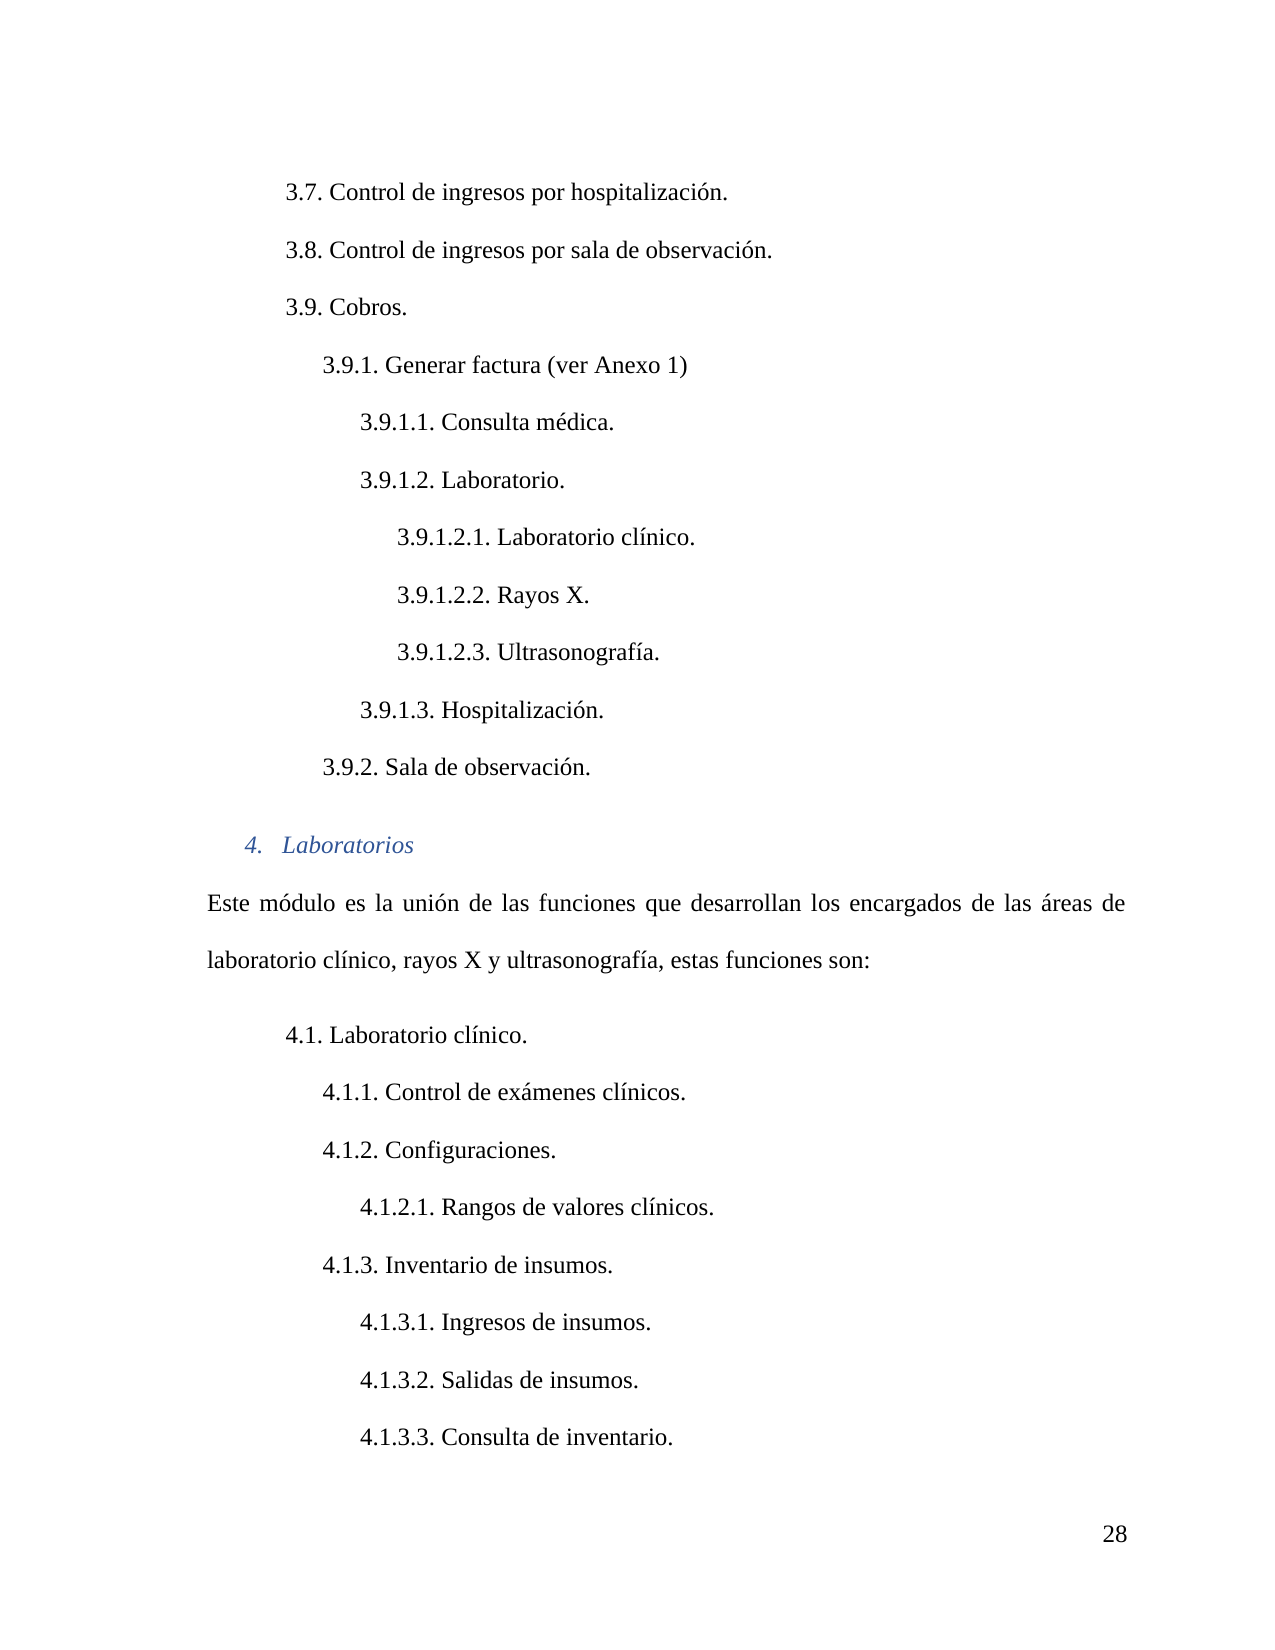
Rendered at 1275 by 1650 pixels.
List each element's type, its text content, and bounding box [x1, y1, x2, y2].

list Rayos X. [393, 580, 1127, 608]
list Salidas de insumos. [356, 1365, 1127, 1393]
list Hospitalización. [356, 695, 1127, 723]
list Control de ingresos por hospitalización. [281, 177, 1127, 206]
list Ingresos de insumos. [356, 1307, 1127, 1336]
list Inventario de insumos. [318, 1250, 1127, 1278]
list Laboratorio. [356, 465, 1127, 493]
list Ultrasonografía. [393, 637, 1127, 666]
list Laboratorio clínico. [393, 522, 1127, 551]
list Cobros. [281, 292, 1127, 321]
list Generar factura (ver Anexo 1) [318, 350, 1127, 378]
text Laboratorios [244, 831, 1127, 859]
list Configuraciones. [318, 1135, 1127, 1163]
list Rangos de valores clínicos. [356, 1192, 1127, 1221]
list Consulta de inventario. [356, 1422, 1127, 1451]
text Este módulo es la unión de las funciones que desarrollan los encargados de las áreas de laboratorio clínico, rayos X y ultrasonografía, estas funciones son: [207, 888, 1127, 974]
list Control de exámenes clínicos. [318, 1077, 1127, 1106]
list Laboratorio clínico. [281, 1020, 1127, 1048]
list Consulta médica. [356, 407, 1127, 436]
list Sala de observación. [318, 752, 1127, 781]
list Control de ingresos por sala de observación. [281, 235, 1127, 263]
